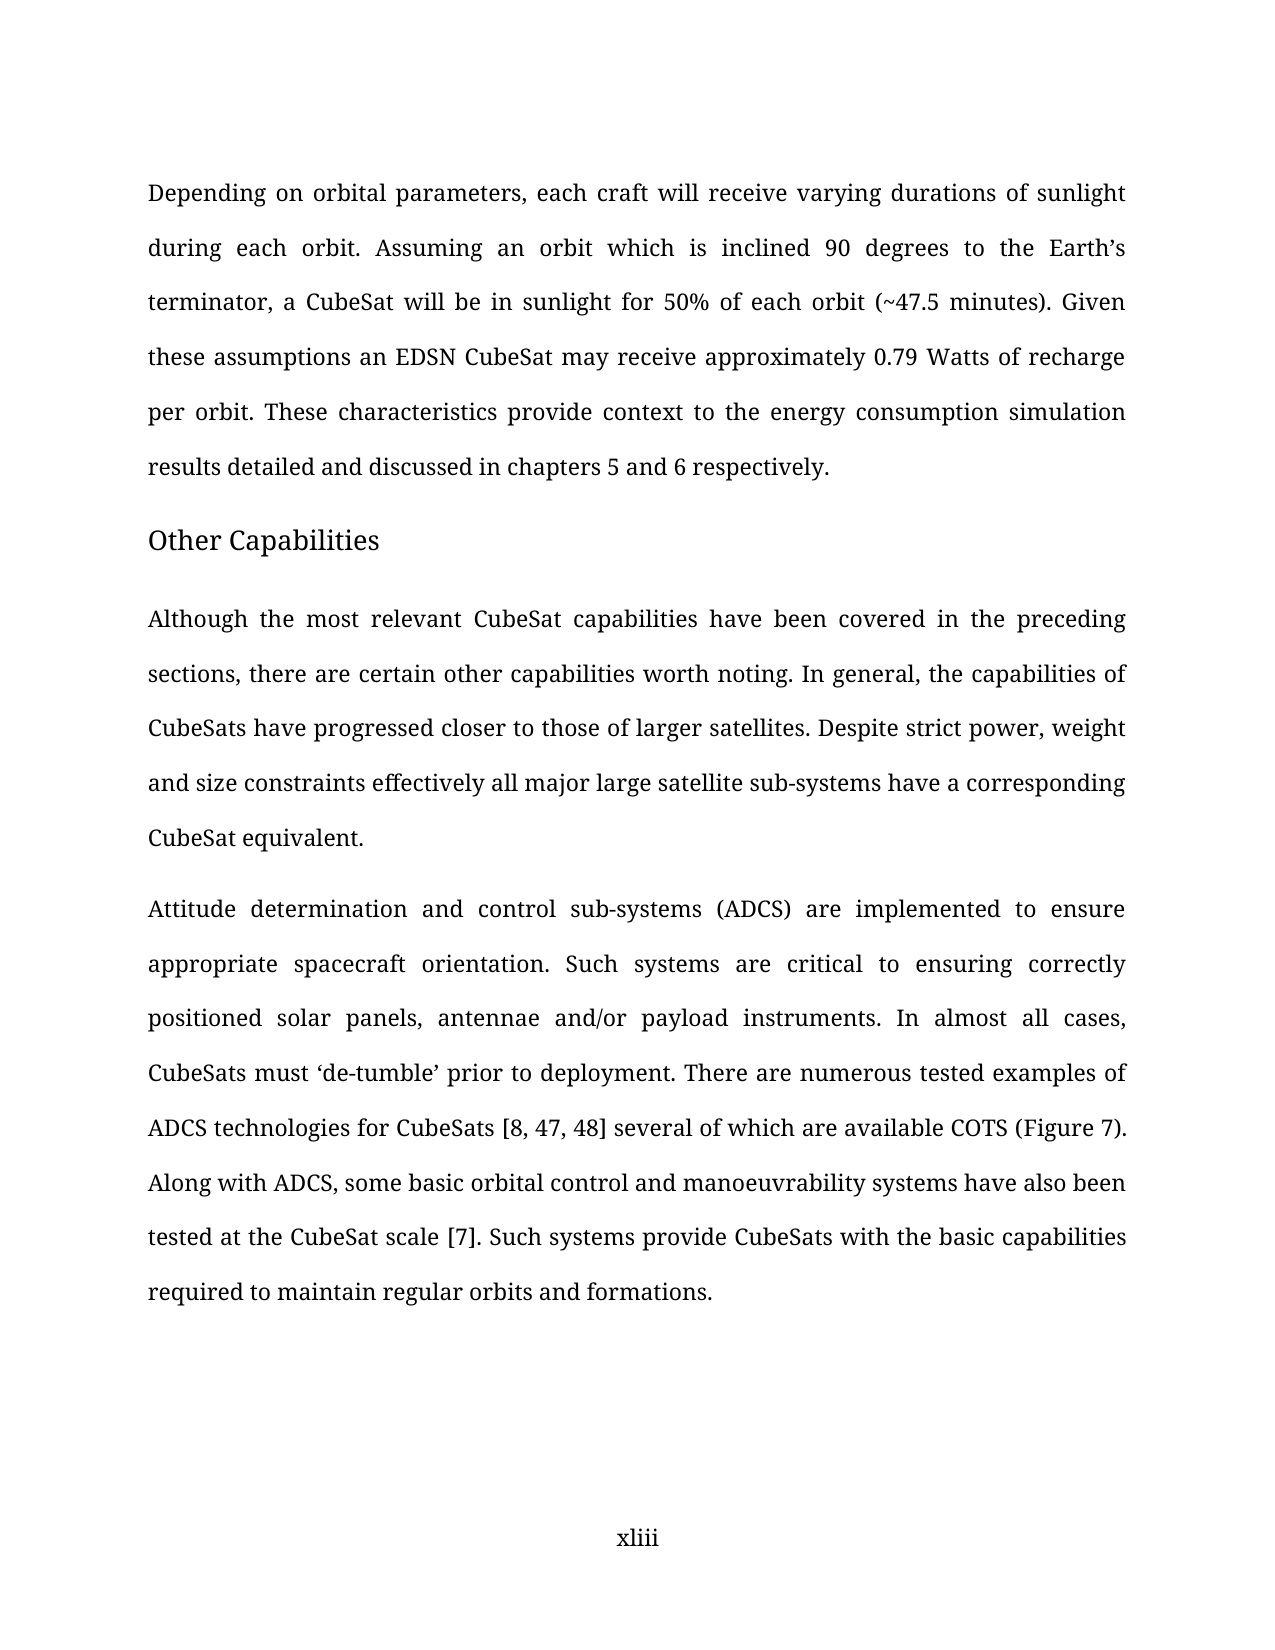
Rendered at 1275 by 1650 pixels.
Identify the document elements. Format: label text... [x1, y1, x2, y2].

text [148, 177, 1127, 482]
text Although the most relevant CubeSat capabilities have been covered in the preceding sections, there are certain other capabilities worth noting. In general, the capabilities of CubeSats have progressed closer to those of larger satellites. Despite strict power, weight and size constraints effectively all major large satellite sub-systems have a corresponding CubeSat equivalent. [148, 603, 1127, 853]
subtitle Other Capabilities [148, 522, 1127, 559]
text Attitude determination and control sub-systems (ADCS) are implemented to ensure appropriate spacecraft orientation. Such systems are critical to ensuring correctly positioned solar panels, antennae and/or payload instruments. In almost all cases, CubeSats must ‘de-tumble’ prior to deployment. There are numerous tested examples of ADCS technologies for CubeSats [8, 47, 48] several of which are available COTS (Figure 7). Along with ADCS, some basic orbital control and manoeuvrability systems have also been tested at the CubeSat scale [7]. Such systems provide CubeSats with the basic capabilities required to maintain regular orbits and formations. [148, 893, 1127, 1307]
